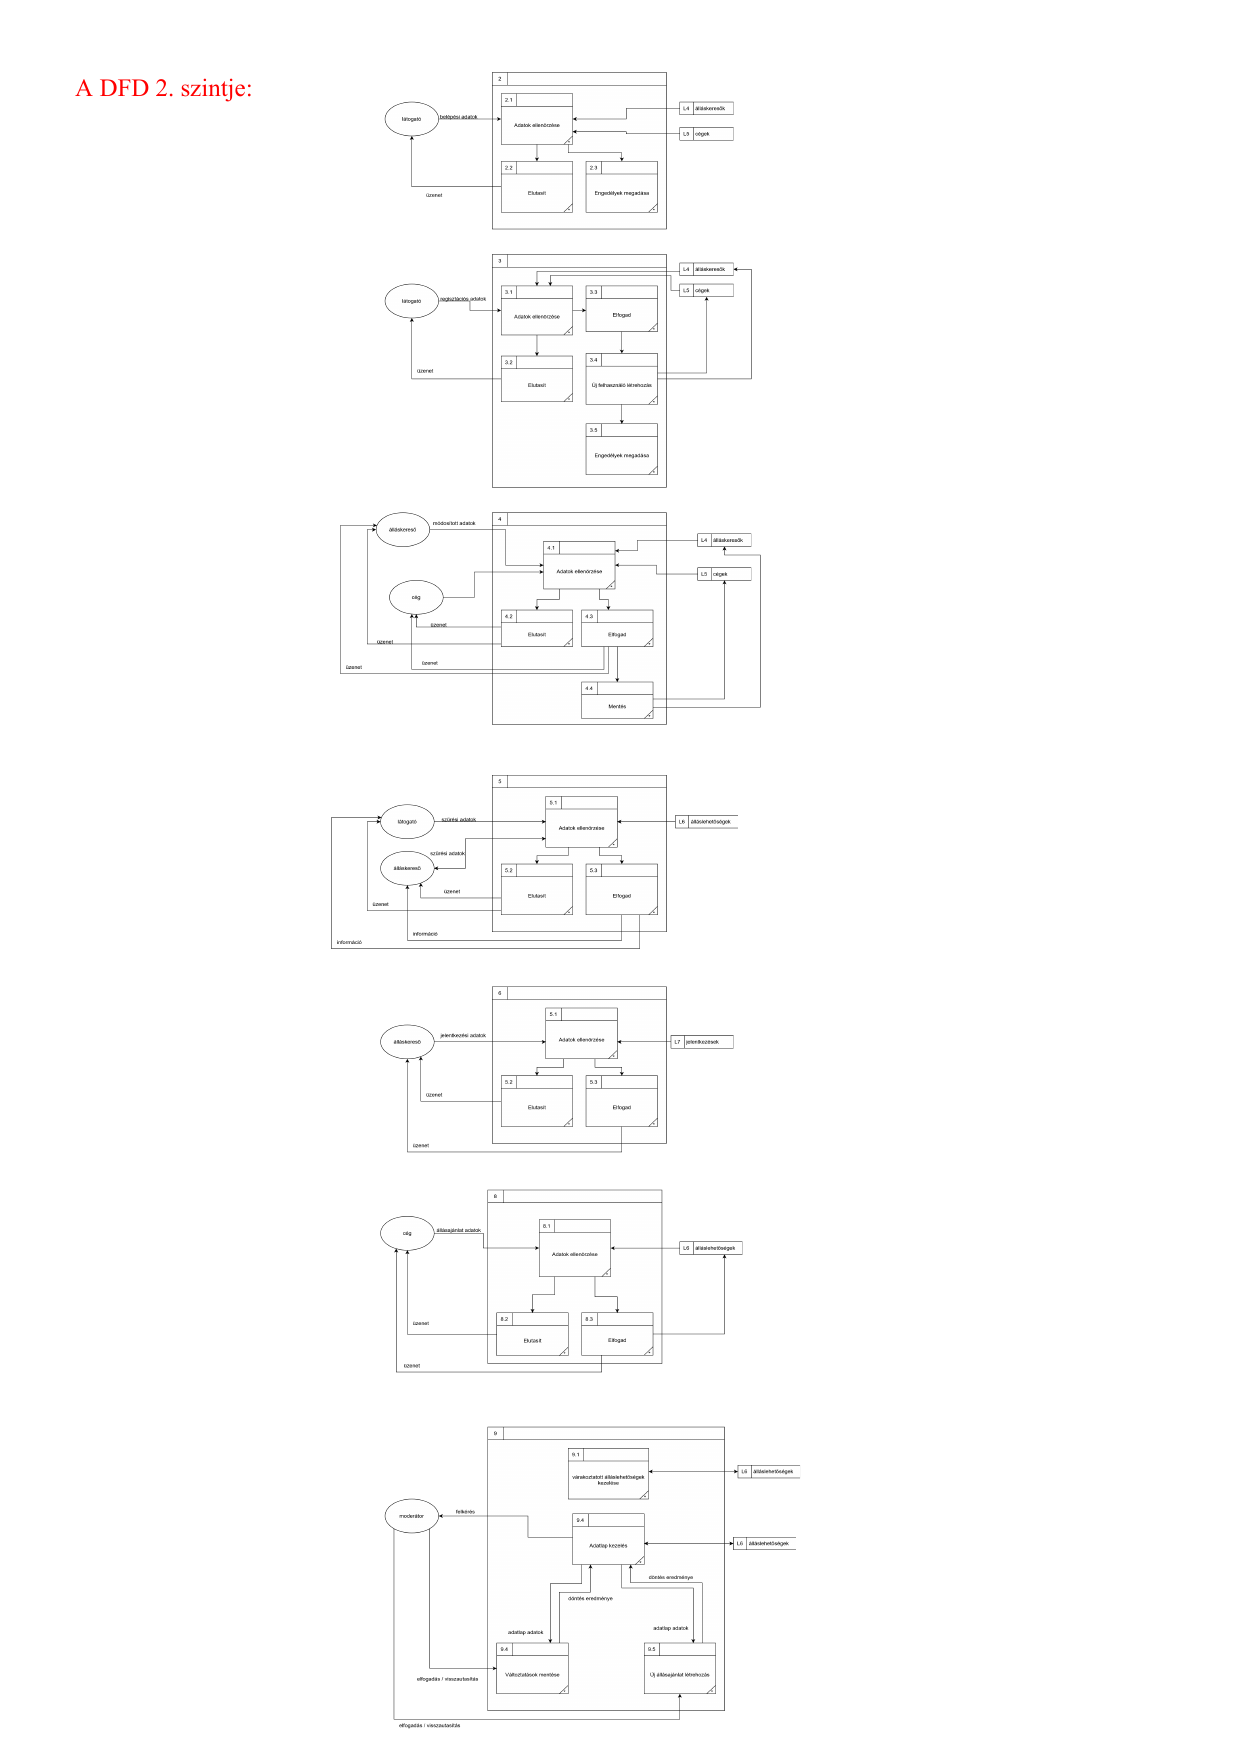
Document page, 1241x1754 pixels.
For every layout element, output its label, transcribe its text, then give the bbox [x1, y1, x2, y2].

picture [328, 71, 800, 1732]
text A DFD 2. szintje: [75, 74, 278, 102]
